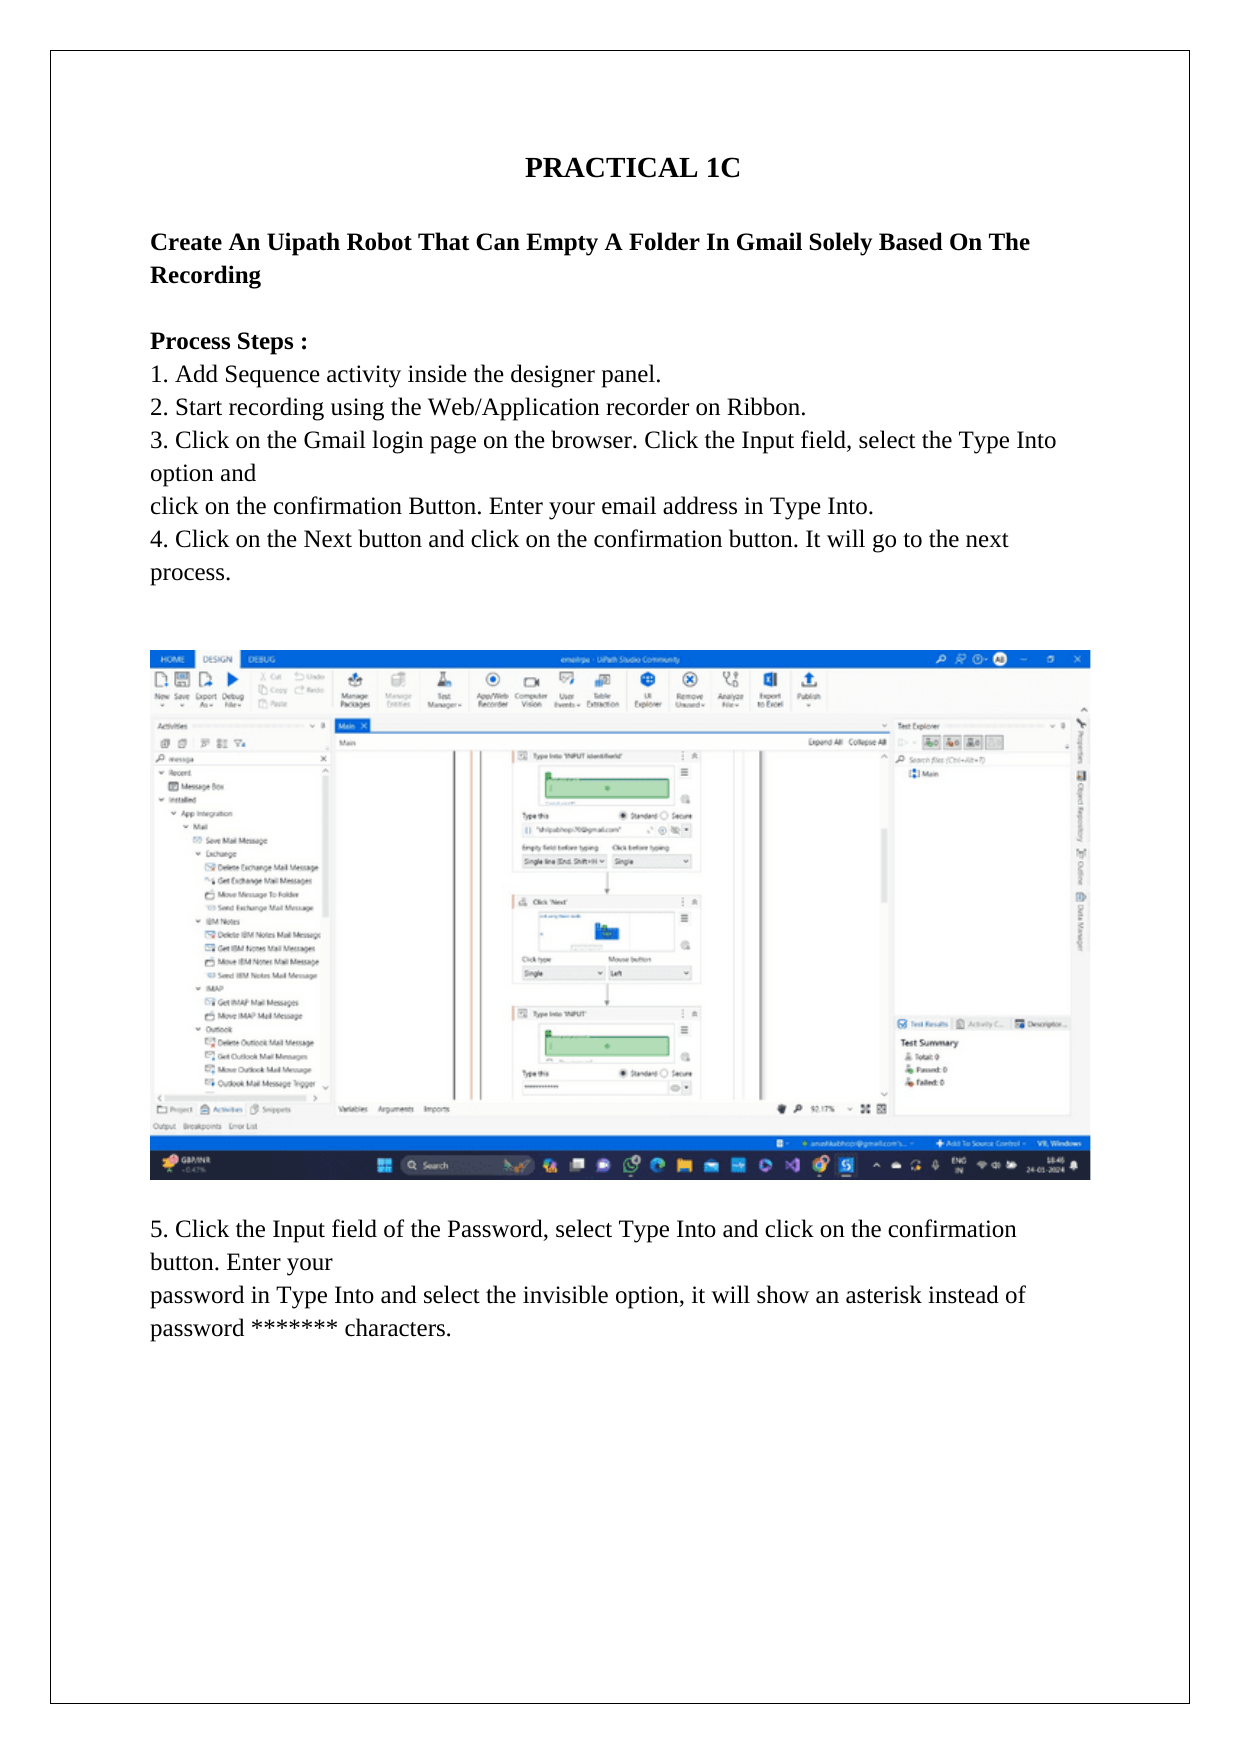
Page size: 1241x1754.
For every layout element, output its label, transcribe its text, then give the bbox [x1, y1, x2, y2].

text 1. Add Sequence activity inside the designer panel. [150, 359, 1090, 388]
text Process Steps : [150, 326, 1090, 355]
text 5. Click the Input field of the Password, select Type Into and click on the confirmation button. Enter your [150, 1214, 1090, 1276]
text 3. Click on the Gmail login page on the browser. Click the Input field, select the Type Into option and [150, 425, 1090, 487]
text password in Type Into and select the invisible option, it will show an asterisk instead of password ******* characters. [150, 1280, 1090, 1342]
picture [150, 650, 1091, 1180]
text click on the confirmation Button. Enter your email address in Type Into. [150, 491, 1090, 520]
text 2. Start recording using the Web/Application recorder on Ribbon. [150, 392, 1090, 421]
text PRACTICAL 1C [450, 150, 1090, 183]
text Create An Uipath Robot That Can Empty A Folder In Gmail Solely Based On The Recording [150, 227, 1090, 289]
text 4. Click on the Next button and click on the confirmation button. It will go to the next process. [150, 524, 1090, 586]
